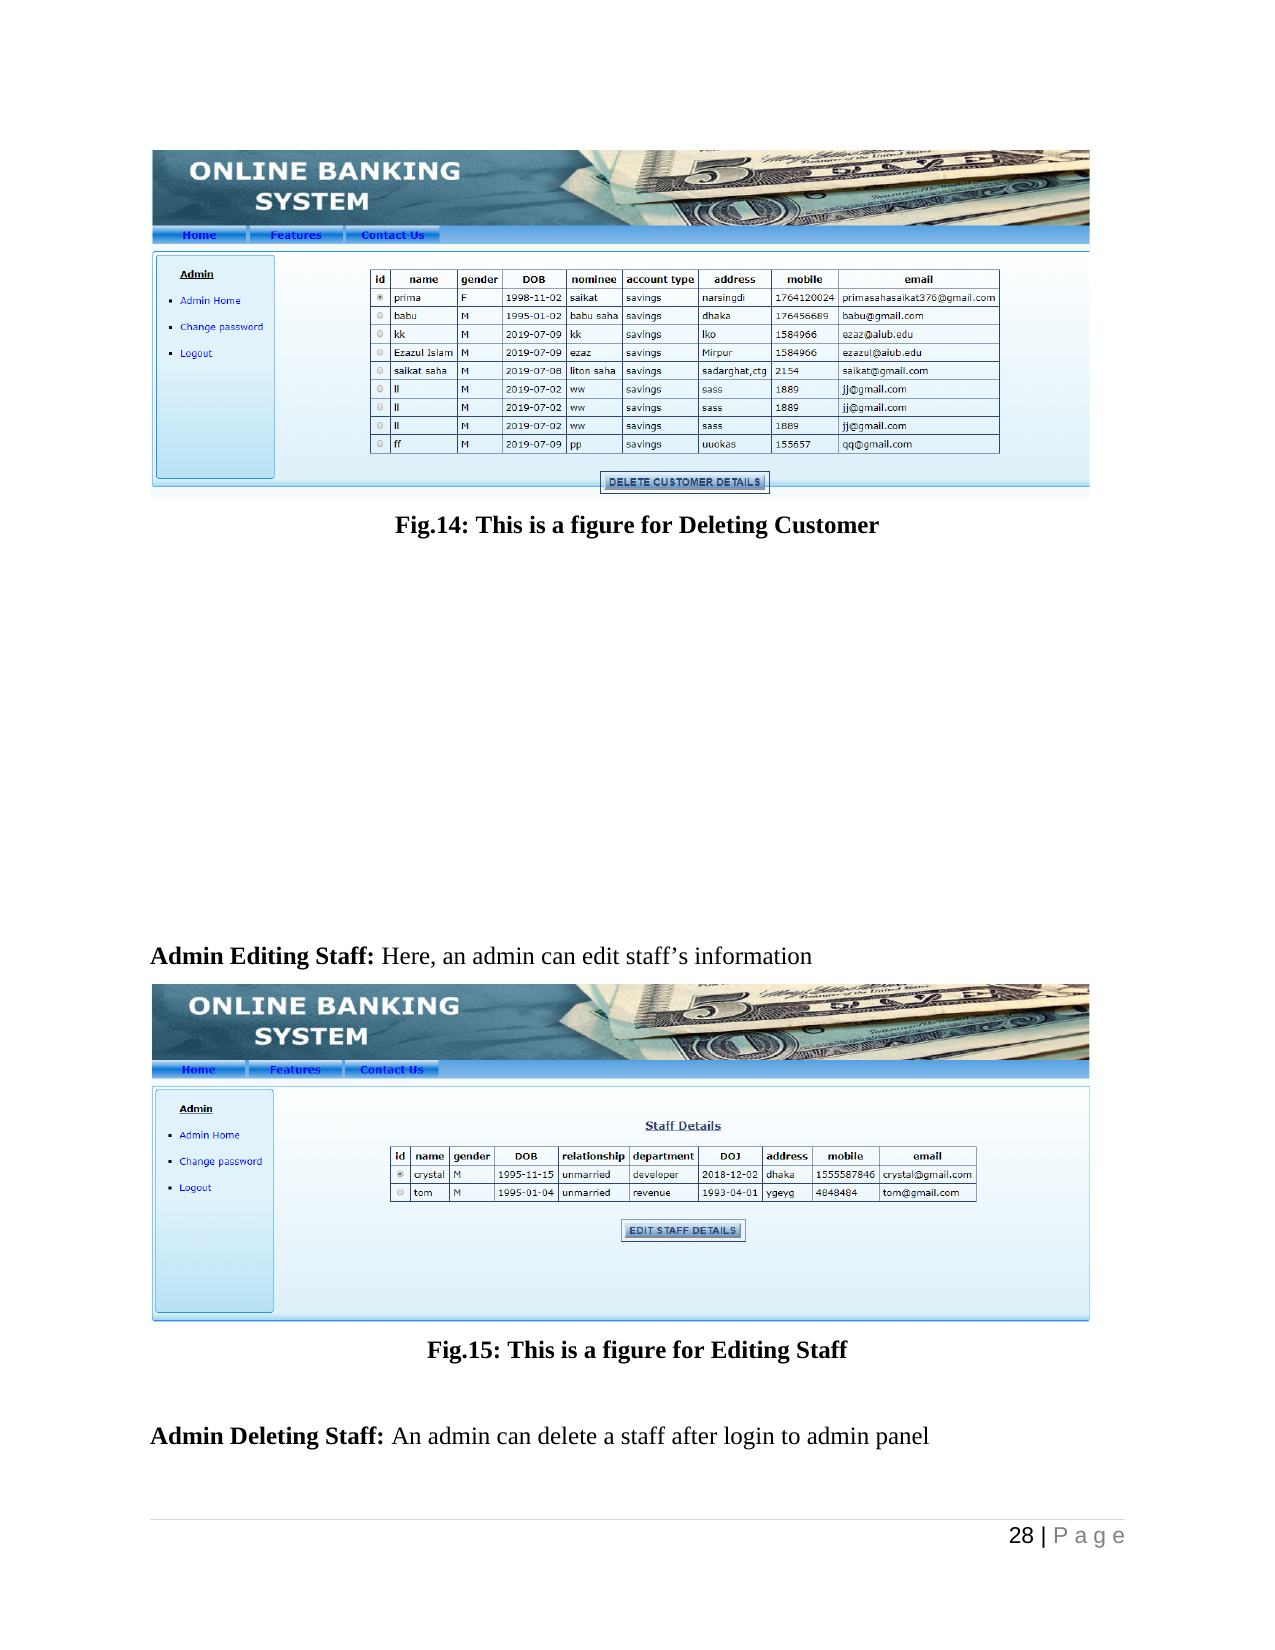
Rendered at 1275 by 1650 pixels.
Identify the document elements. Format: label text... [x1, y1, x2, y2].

text Fig.14: This is a figure for Deleting Customer [150, 510, 1124, 539]
picture [150, 150, 1090, 497]
text Fig.15: This is a figure for Editing Staff [150, 1335, 1124, 1364]
text Admin Editing Staff: Here, an admin can edit staff’s information [150, 941, 1121, 970]
text Admin Deleting Staff: An admin can delete a staff after login to admin panel [150, 1421, 1125, 1450]
picture [150, 984, 1090, 1322]
